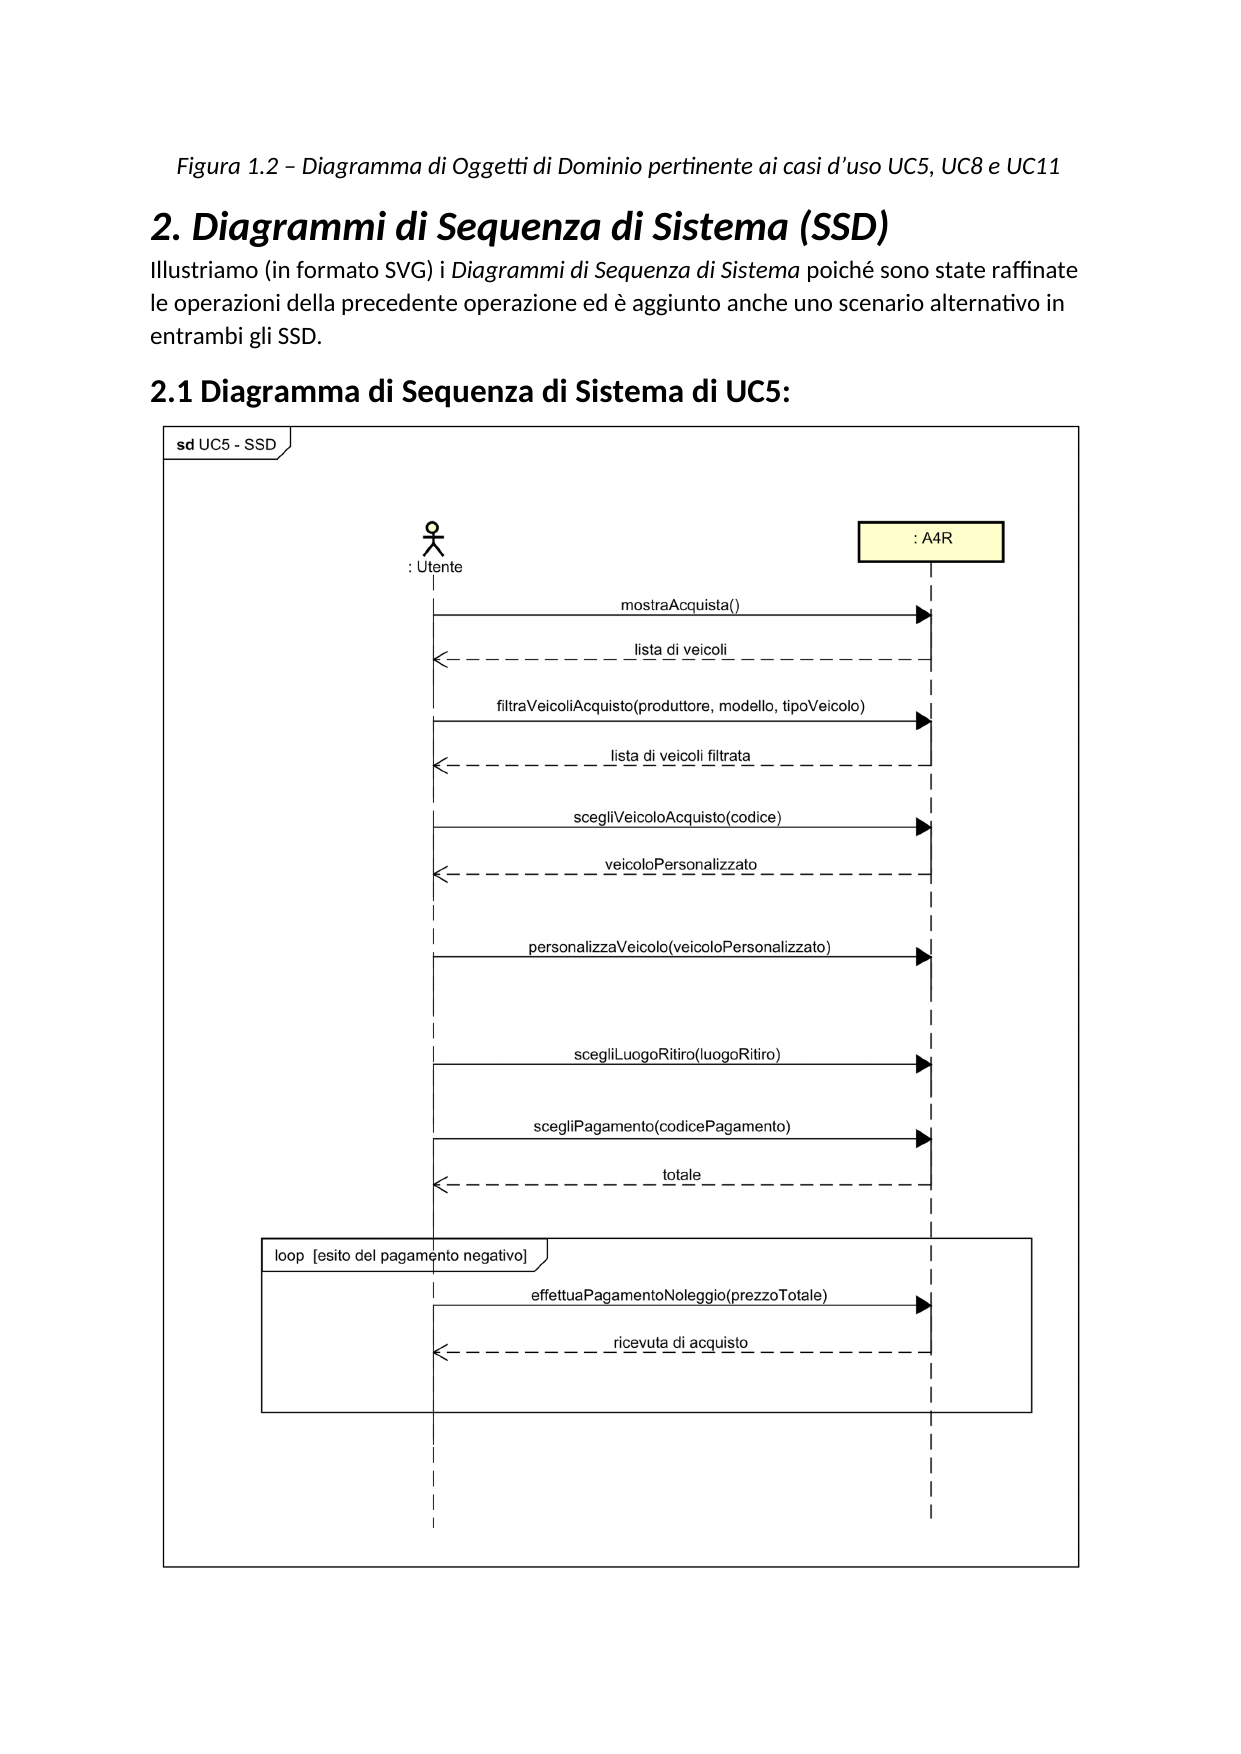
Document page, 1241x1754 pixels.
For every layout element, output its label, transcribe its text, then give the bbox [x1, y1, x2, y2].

text Illustriamo (in formato SVG) i Diagrammi di Sequenza di Sistema poiché sono state raffinate le operazioni della precedente operazione ed è aggiunto anche uno scenario alternativo in entrambi gli SSD. [150, 254, 1090, 351]
text Figura 1.2 – Diagramma di Oggetti di Dominio pertinente ai casi d’uso UC5, UC8 e UC11 [150, 150, 1090, 181]
subtitle 2.1 Diagramma di Sequenza di Sistema di UC5: [150, 370, 1090, 411]
subtitle 2. Diagrammi di Sequenza di Sistema (SSD) [150, 199, 1090, 250]
picture [150, 413, 1091, 1580]
